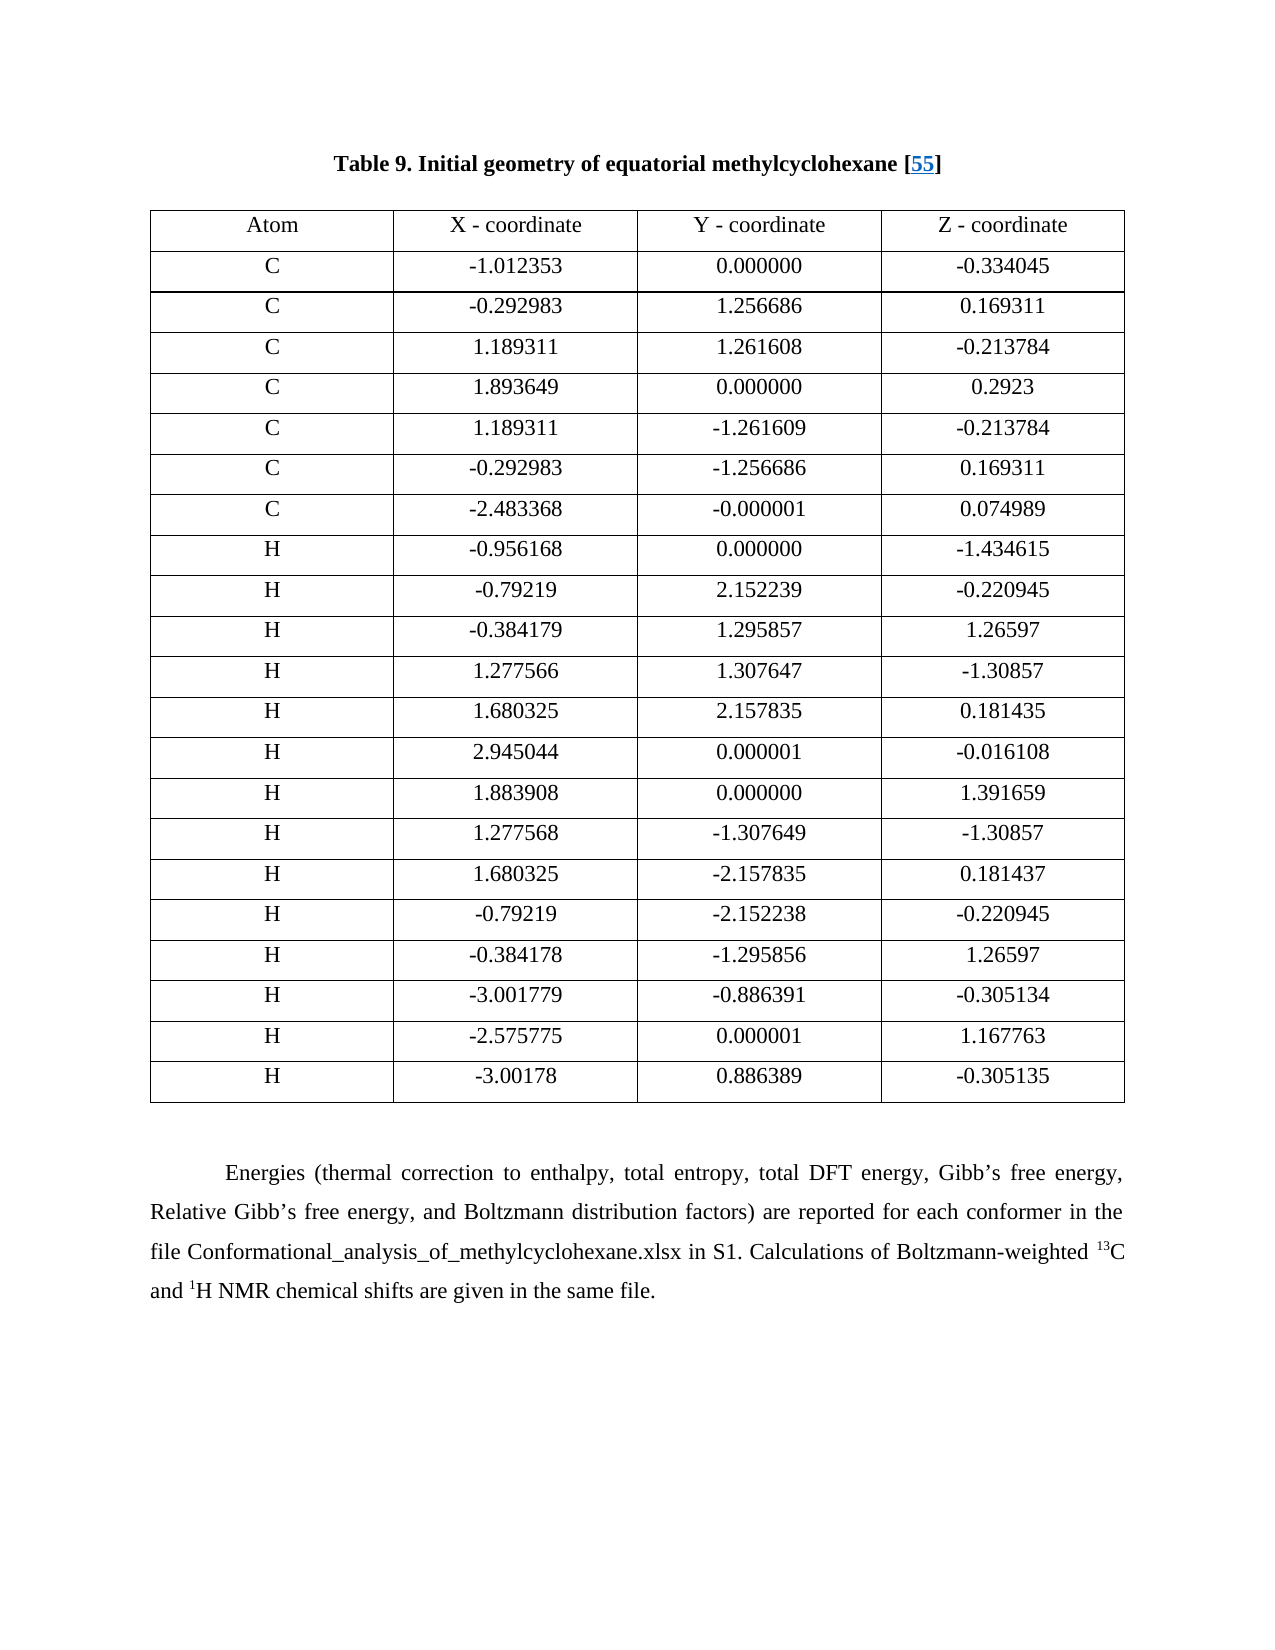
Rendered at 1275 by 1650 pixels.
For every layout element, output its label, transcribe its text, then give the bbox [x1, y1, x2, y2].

table_cell H [151, 981, 393, 1021]
table_cell 1.189311 [394, 414, 637, 453]
table_cell 0.169311 [882, 455, 1124, 494]
table_cell 1.261608 [638, 333, 881, 372]
table_cell -0.79219 [394, 576, 637, 616]
table_cell -2.157835 [638, 860, 881, 899]
table_cell 1.680325 [394, 860, 637, 899]
table_cell 0.074989 [882, 495, 1124, 534]
table_cell -3.00178 [394, 1062, 637, 1102]
table_cell -0.79219 [394, 900, 637, 940]
table_cell -1.30857 [882, 819, 1124, 859]
table_cell -0.305134 [882, 981, 1124, 1021]
table_cell H [151, 900, 393, 940]
table_cell H [151, 617, 393, 656]
table_cell 0.000001 [638, 1022, 881, 1061]
table_cell -0.213784 [882, 414, 1124, 453]
table_cell H [151, 1022, 393, 1061]
table_cell C [151, 495, 393, 534]
table_cell -0.956168 [394, 536, 637, 575]
table_cell 1.295857 [638, 617, 881, 656]
table_cell C [151, 455, 393, 494]
table_cell 1.883908 [394, 779, 637, 818]
table_cell 0.000000 [638, 374, 881, 413]
table_cell -0.292983 [394, 455, 637, 494]
table_cell 1.167763 [882, 1022, 1124, 1061]
table_cell -1.012353 [394, 252, 637, 291]
table_header Y - coordinate [638, 211, 881, 251]
table_cell -2.152238 [638, 900, 881, 940]
table_cell -0.220945 [882, 576, 1124, 616]
table_cell -0.016108 [882, 738, 1124, 778]
table_cell -1.307649 [638, 819, 881, 859]
table_cell 1.26597 [882, 941, 1124, 980]
table_cell H [151, 1062, 393, 1102]
table_cell 1.391659 [882, 779, 1124, 818]
table_cell 2.152239 [638, 576, 881, 616]
table_cell 0.000001 [638, 738, 881, 778]
table_cell -0.292983 [394, 293, 637, 332]
table_header X - coordinate [394, 211, 637, 251]
table_cell 0.181437 [882, 860, 1124, 899]
table_cell H [151, 576, 393, 616]
table_cell -0.305135 [882, 1062, 1124, 1102]
table_cell -0.334045 [882, 252, 1124, 291]
table_cell -2.483368 [394, 495, 637, 534]
table_cell 0.000000 [638, 252, 881, 291]
table_cell 1.307647 [638, 657, 881, 697]
table_cell -0.886391 [638, 981, 881, 1021]
table_cell H [151, 819, 393, 859]
table_cell 1.26597 [882, 617, 1124, 656]
table_cell -0.384178 [394, 941, 637, 980]
table_cell -1.256686 [638, 455, 881, 494]
table_cell 0.181435 [882, 698, 1124, 737]
table_cell 0.000000 [638, 779, 881, 818]
table_cell 0.000000 [638, 536, 881, 575]
table_cell H [151, 657, 393, 697]
table_cell -1.30857 [882, 657, 1124, 697]
table_cell 0.886389 [638, 1062, 881, 1102]
table_header Atom [151, 211, 393, 251]
table_cell 1.680325 [394, 698, 637, 737]
table_cell C [151, 252, 393, 291]
table_cell H [151, 779, 393, 818]
table_cell 1.277568 [394, 819, 637, 859]
table_cell H [151, 941, 393, 980]
table_cell -0.220945 [882, 900, 1124, 940]
table_cell -2.575775 [394, 1022, 637, 1061]
table_cell 1.189311 [394, 333, 637, 372]
table_cell -1.261609 [638, 414, 881, 453]
table_cell -1.434615 [882, 536, 1124, 575]
table_cell C [151, 414, 393, 453]
table_header Z - coordinate [882, 211, 1124, 251]
table_cell -0.213784 [882, 333, 1124, 372]
table_cell -0.000001 [638, 495, 881, 534]
table_cell H [151, 860, 393, 899]
table_cell C [151, 374, 393, 413]
table_cell H [151, 738, 393, 778]
table_cell -1.295856 [638, 941, 881, 980]
text Energies (thermal correction to enthalpy, total entropy, total DFT energy, Gibb’s free energy, Relative Gibb’s free energy, and Boltzmann distribution factors) are reported for each conformer in the file Conformational_analysis_of_methylcyclohexane.xlsx in S1. Calculations of Boltzmann-weighted 13C and 1H NMR chemical shifts are given in the same file. [150, 1159, 1125, 1304]
table_cell H [151, 698, 393, 737]
table_cell 0.2923 [882, 374, 1124, 413]
table_cell 1.893649 [394, 374, 637, 413]
table_cell C [151, 293, 393, 332]
table_cell 0.169311 [882, 293, 1124, 332]
table_cell 1.277566 [394, 657, 637, 697]
table_cell 2.157835 [638, 698, 881, 737]
table_cell -0.384179 [394, 617, 637, 656]
table_cell 1.256686 [638, 293, 881, 332]
text Table 9. Initial geometry of equatorial methylcyclohexane [55] [150, 150, 1125, 176]
table_cell 2.945044 [394, 738, 637, 778]
table_cell -3.001779 [394, 981, 637, 1021]
table_cell C [151, 333, 393, 372]
table_cell H [151, 536, 393, 575]
